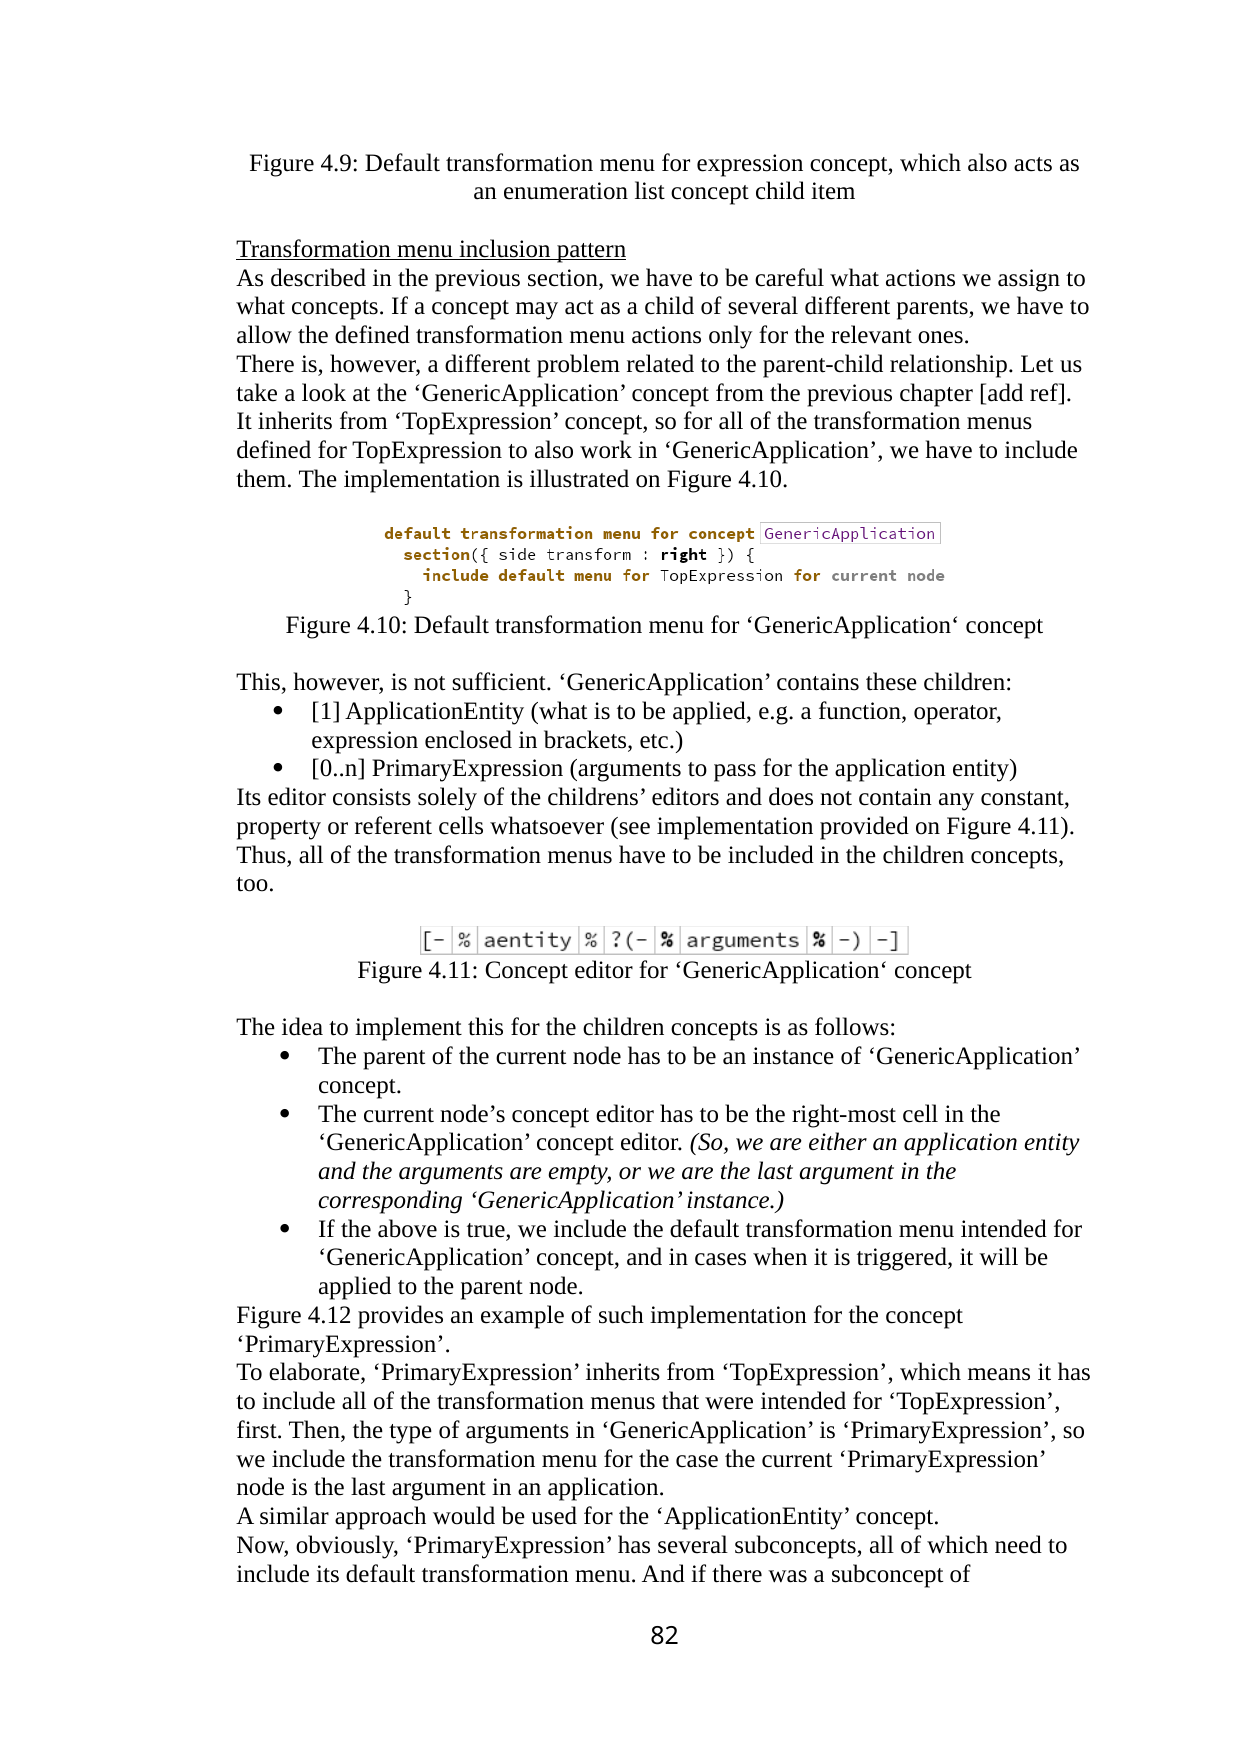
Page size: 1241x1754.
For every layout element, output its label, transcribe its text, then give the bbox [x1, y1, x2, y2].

text Transformation menu inclusion pattern [236, 234, 1092, 263]
text Figure 4.12 provides an example of such implementation for the concept ‘PrimaryExpression’. [236, 1300, 1092, 1357]
text Figure 4.11: Concept editor for ‘GenericApplication‘ concept [236, 955, 1092, 984]
text There is, however, a different problem related to the parent-child relationship. Let us take a look at the ‘GenericApplication’ concept from the previous chapter [add ref]. It inherits from ‘TopExpression’ concept, so for all of the transformation menus defined for TopExpression to also work in ‘GenericApplication’, we have to include them. The implementation is illustrated on Figure 4.10. [236, 349, 1092, 493]
picture [377, 521, 952, 610]
text To elaborate, ‘PrimaryExpression’ inherits from ‘TopExpression’, which means it has to include all of the transformation menus that were intended for ‘TopExpression’, first. Then, the type of arguments in ‘GenericApplication’ is ‘PrimaryExpression’, so we include the transformation menu for the case the current ‘PrimaryExpression’ node is the last argument in an application. [236, 1357, 1092, 1501]
text The idea to implement this for the children concepts is as follows: [236, 1012, 1092, 1041]
list The current node’s concept editor has to be the right-most cell in the ‘GenericApplication’ concept editor. (So, we are either an application entity and the arguments are empty, or we are the last argument in the corresponding ‘GenericApplication’ instance.) [280, 1099, 1092, 1214]
list [1] ApplicationEntity (what is to be applied, e.g. a function, operator, expression enclosed in brackets, etc.) [274, 696, 1092, 753]
list If the above is true, we include the default transformation menu intended for ‘GenericApplication’ concept, and in cases when it is triggered, it will be applied to the parent node. [280, 1214, 1092, 1300]
list [0..n] PrimaryExpression (arguments to pass for the application entity) [274, 753, 1092, 782]
text Its editor consists solely of the childrens’ editors and does not contain any constant, property or referent cells whatsoever (see implementation provided on Figure 4.11). Thus, all of the transformation menus have to be included in the children concepts, too. [236, 782, 1092, 897]
text As described in the previous section, we have to be careful what actions we assign to what concepts. If a concept may act as a child of several different parents, we have to allow the defined transformation menu actions only for the relevant ones. [236, 263, 1092, 349]
text Figure 4.9: Default transformation menu for expression concept, which also acts as an enumeration list concept child item [236, 148, 1092, 205]
picture [420, 926, 909, 955]
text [236, 1530, 1092, 1587]
text Figure 4.10: Default transformation menu for ‘GenericApplication‘ concept [236, 610, 1092, 638]
list The parent of the current node has to be an instance of ‘GenericApplication’ concept. [280, 1041, 1092, 1099]
text This, however, is not sufficient. ‘GenericApplication’ contains these children: [236, 667, 1092, 696]
text A similar approach would be used for the ‘ApplicationEntity’ concept. [236, 1501, 1092, 1530]
